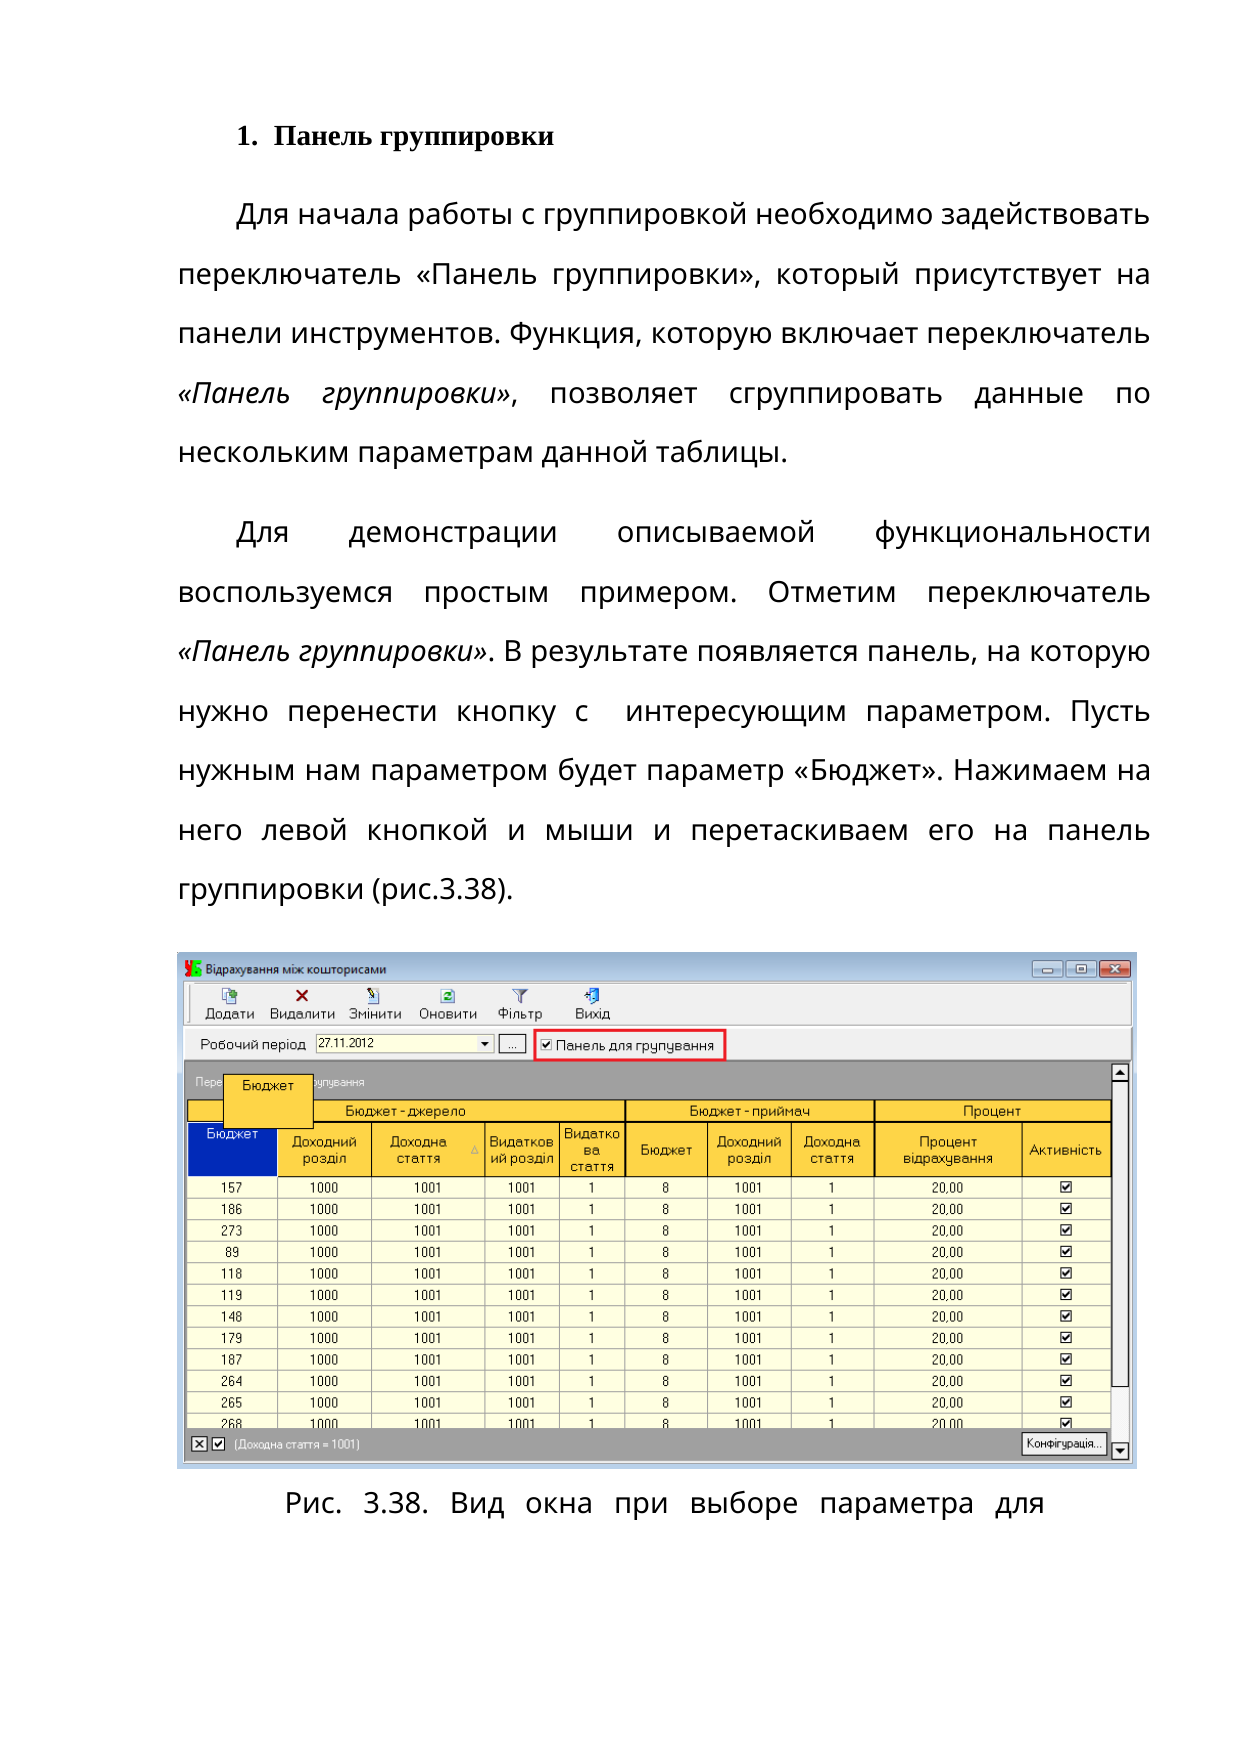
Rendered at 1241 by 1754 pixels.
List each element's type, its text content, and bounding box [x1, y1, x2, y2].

text Для начала работы с группировкой необходимо задействовать переключатель «Панель группировки», который присутствует на панели инструментов. Функция, которую включает переключатель «Панель группировки», позволяет сгруппировать данные по нескольким параметрам данной таблицы. [177, 193, 1152, 471]
title Панель группировки [236, 118, 1152, 152]
text Для демонстрации описываемой функциональности воспользуемся простым примером. Отметим переключатель «Панель группировки». В результате появляется панель, на которую нужно перенести кнопку с интересующим параметром. Пусть нужным нам параметром будет параметр «Бюджет». Нажимаем на него левой кнопкой и мыши и перетаскиваем его на панель группировки (рис.3.38). [177, 512, 1152, 908]
picture [177, 952, 1137, 1469]
